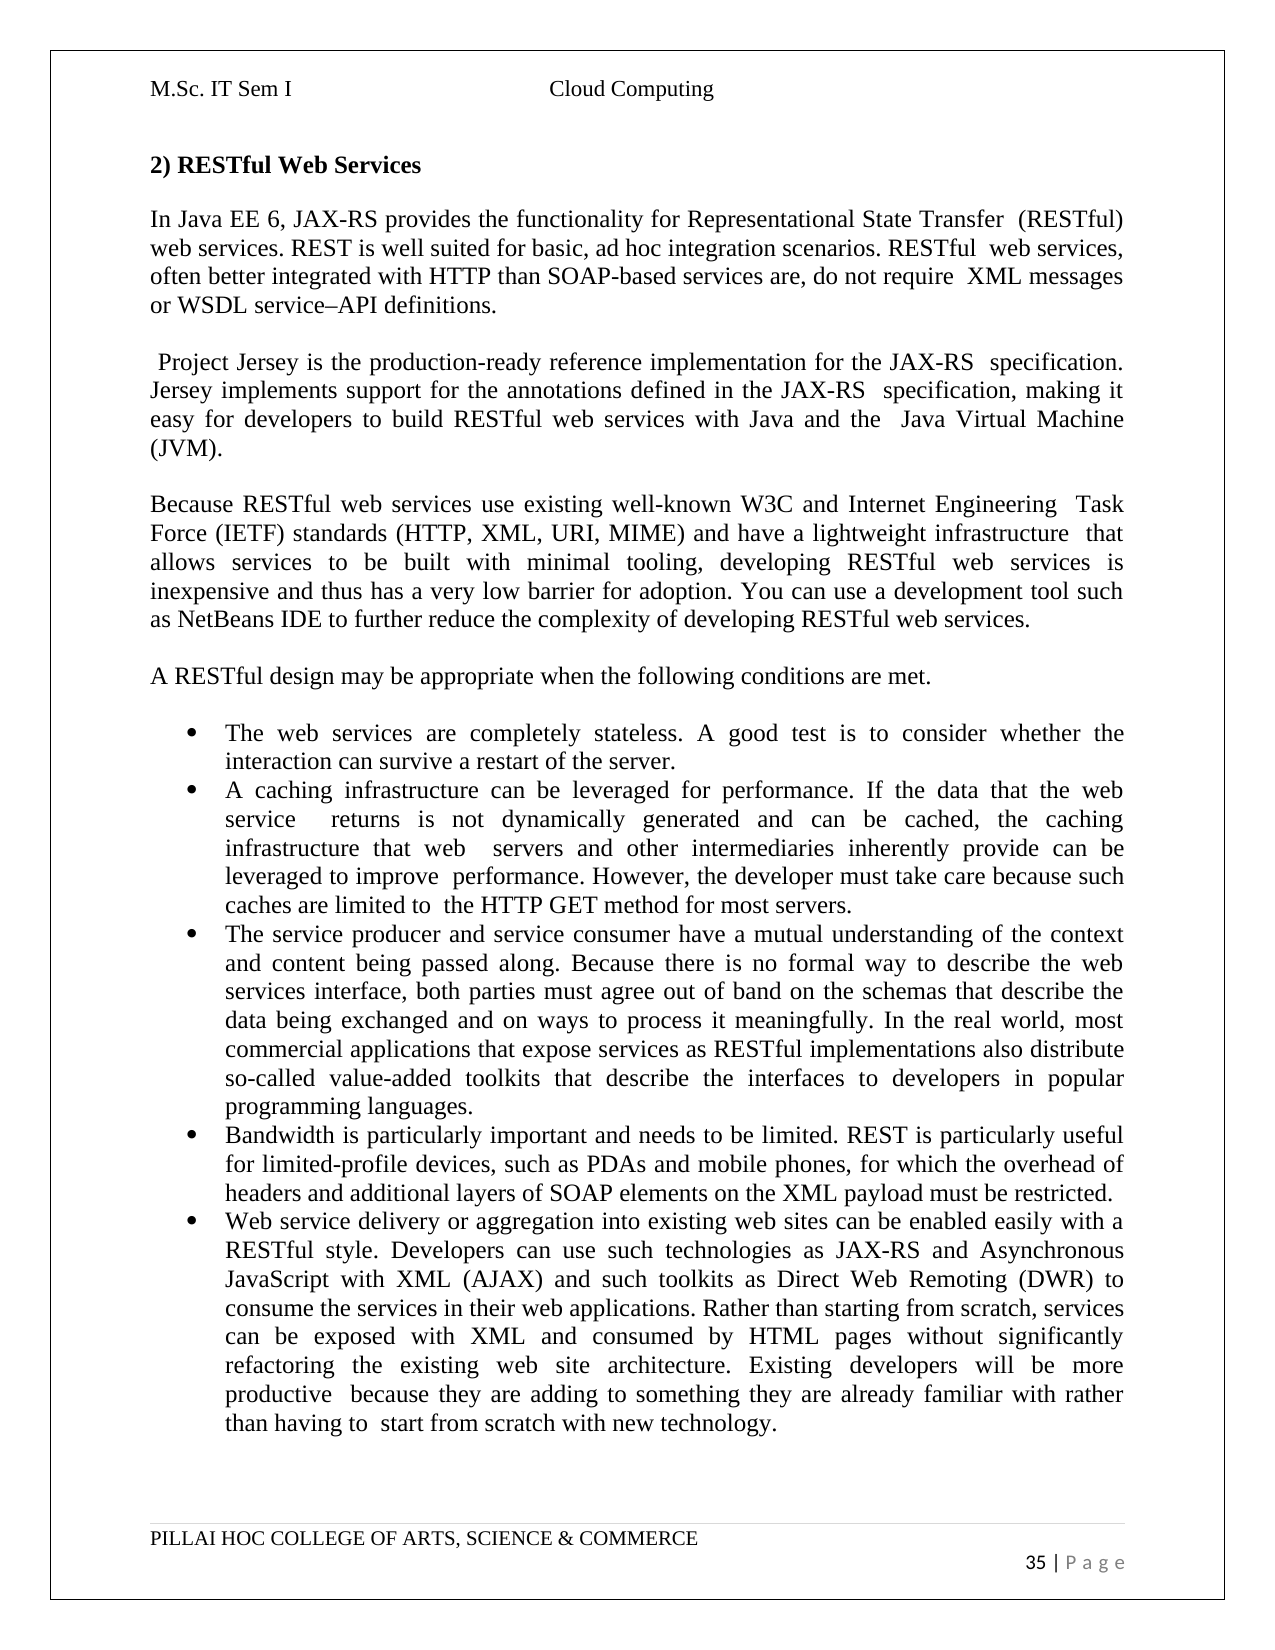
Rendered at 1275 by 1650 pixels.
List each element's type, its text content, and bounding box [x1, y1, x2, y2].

text Because RESTful web services use existing well-known W3C and Internet Engineering Task Force (IETF) standards (HTTP, XML, URI, MIME) and have a lightweight infrastructure that allows services to be built with minimal tooling, developing RESTful web services is inexpensive and thus has a very low barrier for adoption. You can use a development tool such as NetBeans IDE to further reduce the complexity of developing RESTful web services. [150, 489, 1125, 633]
list The service producer and service consumer have a mutual understanding of the context and content being passed along. Because there is no formal way to describe the web services interface, both parties must agree out of band on the schemas that describe the data being exchanged and on ways to process it meaningfully. In the real world, most commercial applications that expose services as RESTful implementations also distribute so-called value-added toolkits that describe the interfaces to developers in popular programming languages. [187, 919, 1125, 1120]
text In Java EE 6, JAX-RS provides the functionality for Representational State Transfer (RESTful) web services. REST is well suited for basic, ad hoc integration scenarios. RESTful web services, often better integrated with HTTP than SOAP-based services are, do not require XML messages or WSDL service–API definitions. [150, 204, 1125, 319]
list Web service delivery or aggregation into existing web sites can be enabled easily with a RESTful style. Developers can use such technologies as JAX-RS and Asynchronous JavaScript with XML (AJAX) and such toolkits as Direct Web Remoting (DWR) to consume the services in their web applications. Rather than starting from scratch, services can be exposed with XML and consumed by HTML pages without significantly refactoring the existing web site architecture. Existing developers will be more productive because they are adding to something they are already familiar with rather than having to start from scratch with new technology. [187, 1206, 1125, 1436]
list The web services are completely stateless. A good test is to consider whether the interaction can survive a restart of the server. [187, 718, 1125, 775]
text A RESTful design may be appropriate when the following conditions are met. [150, 661, 1125, 690]
list Bandwidth is particularly important and needs to be limited. REST is particularly useful for limited-profile devices, such as PDAs and mobile phones, for which the overhead of headers and additional layers of SOAP elements on the XML payload must be restricted. [187, 1120, 1125, 1206]
text 2) RESTful Web Services [150, 150, 1125, 179]
text Project Jersey is the production-ready reference implementation for the JAX-RS specification. Jersey implements support for the annotations defined in the JAX-RS specification, making it easy for developers to build RESTful web services with Java and the Java Virtual Machine (JVM). [150, 347, 1125, 462]
list A caching infrastructure can be leveraged for performance. If the data that the web service returns is not dynamically generated and can be cached, the caching infrastructure that web servers and other intermediaries inherently provide can be leveraged to improve performance. However, the developer must take care because such caches are limited to the HTTP GET method for most servers. [187, 775, 1125, 919]
